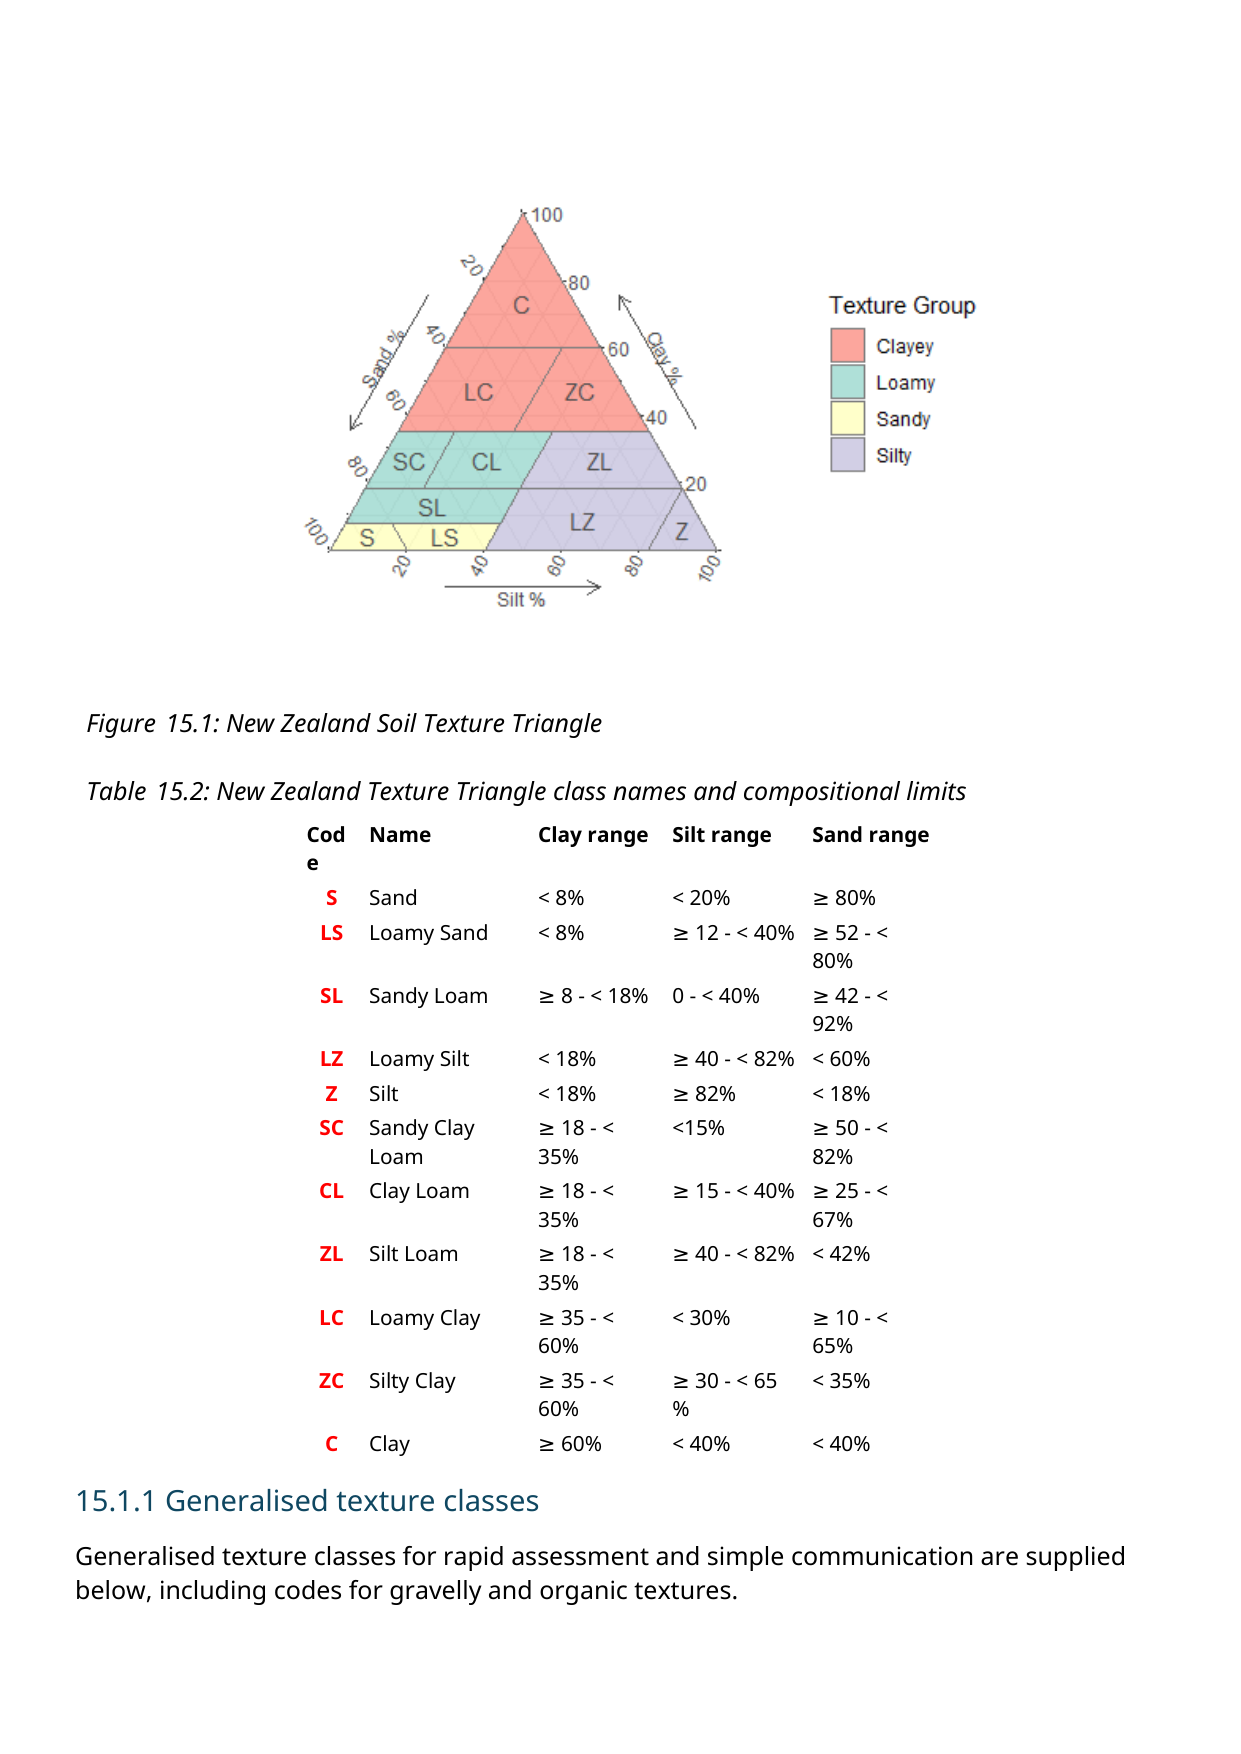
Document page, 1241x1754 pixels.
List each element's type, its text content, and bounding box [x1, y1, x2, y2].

picture [241, 78, 999, 686]
table_cell Table 15.2: New Zealand Texture Triangle class names and compositional limits [75, 753, 1165, 1464]
text Generalised texture classes for rapid assessment and simple communication are supplied below, including codes for gravelly and organic textures. [75, 1539, 1165, 1607]
subtitle 15.1.1 Generalised texture classes [75, 1480, 1165, 1520]
table_header Figure 15.1: New Zealand Soil Texture Triangle [75, 75, 1165, 752]
